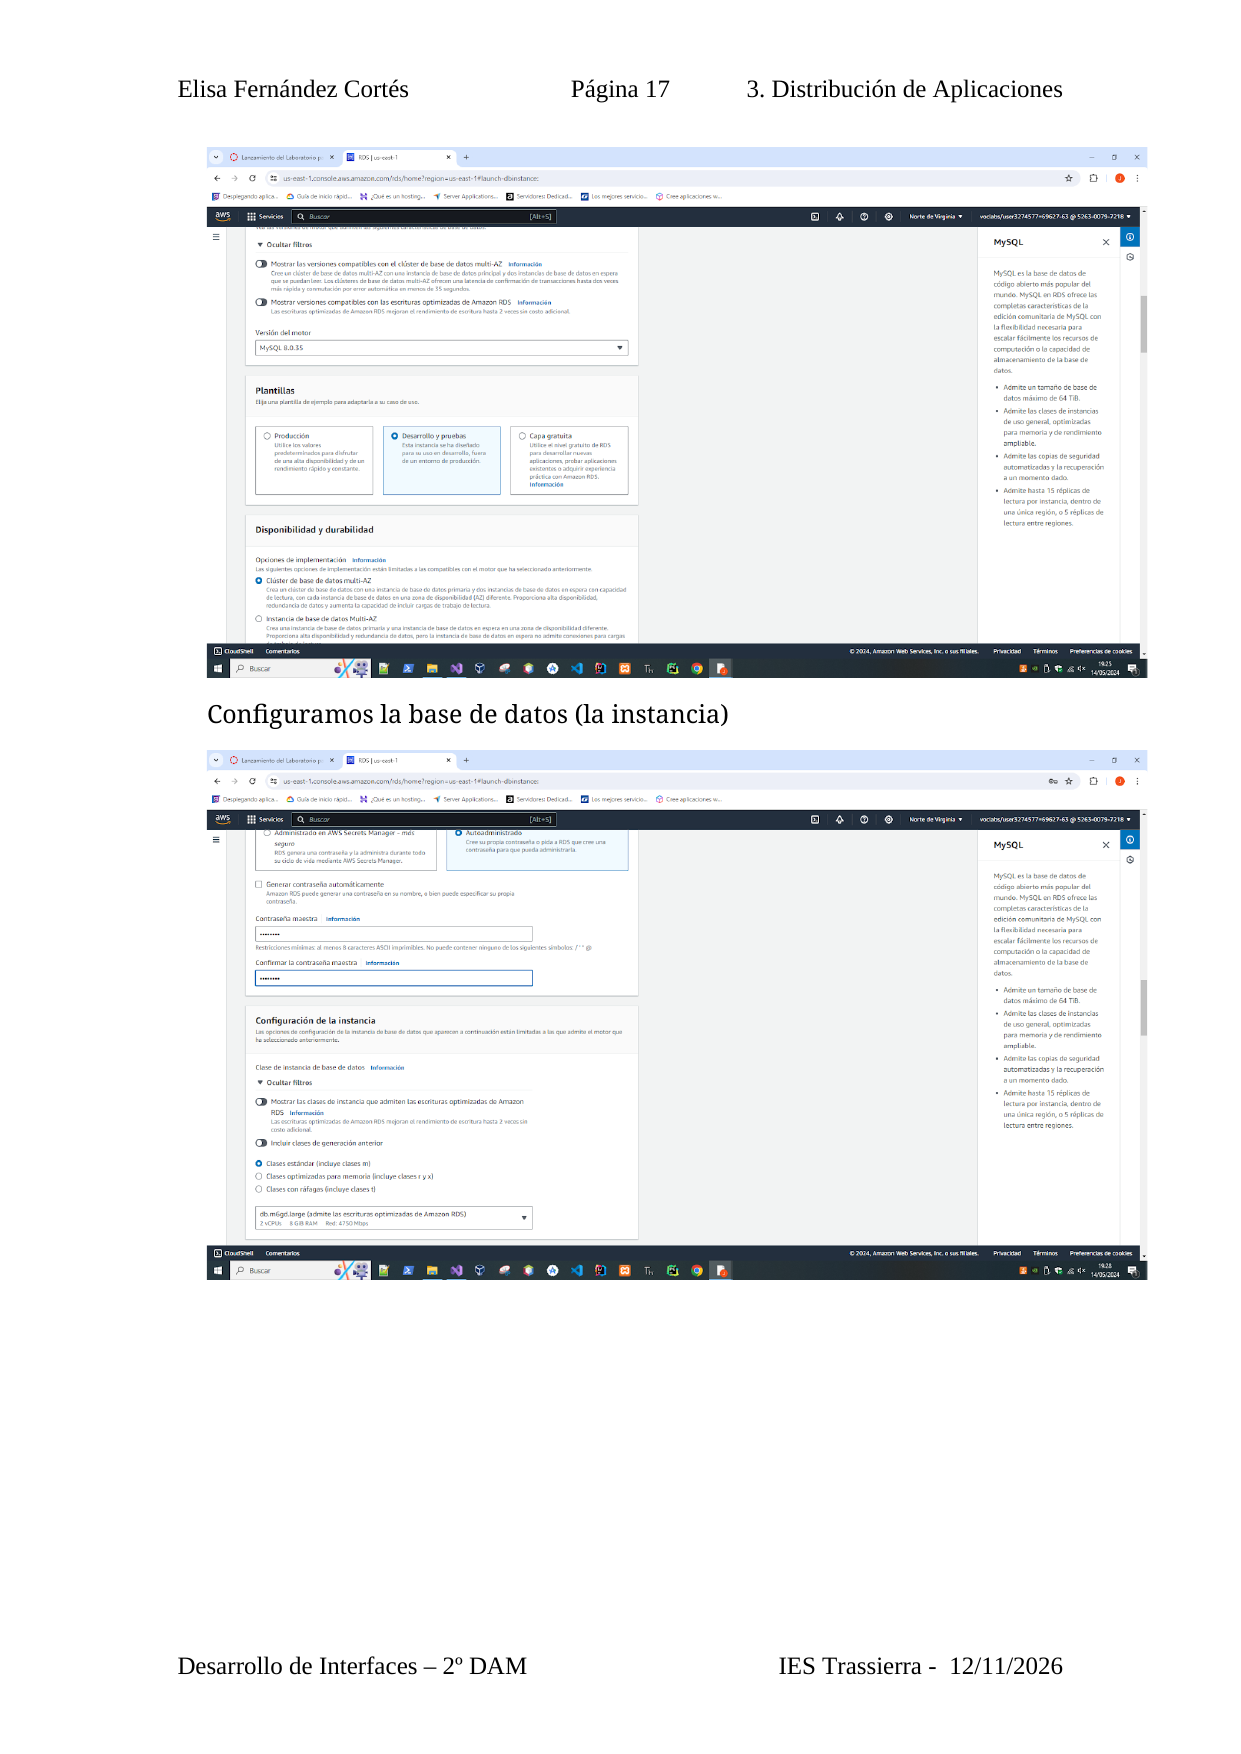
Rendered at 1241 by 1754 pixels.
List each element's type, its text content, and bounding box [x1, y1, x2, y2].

picture [206, 750, 1148, 1280]
picture [206, 147, 1148, 678]
text Configuramos la base de datos (la instancia) [207, 697, 1063, 731]
